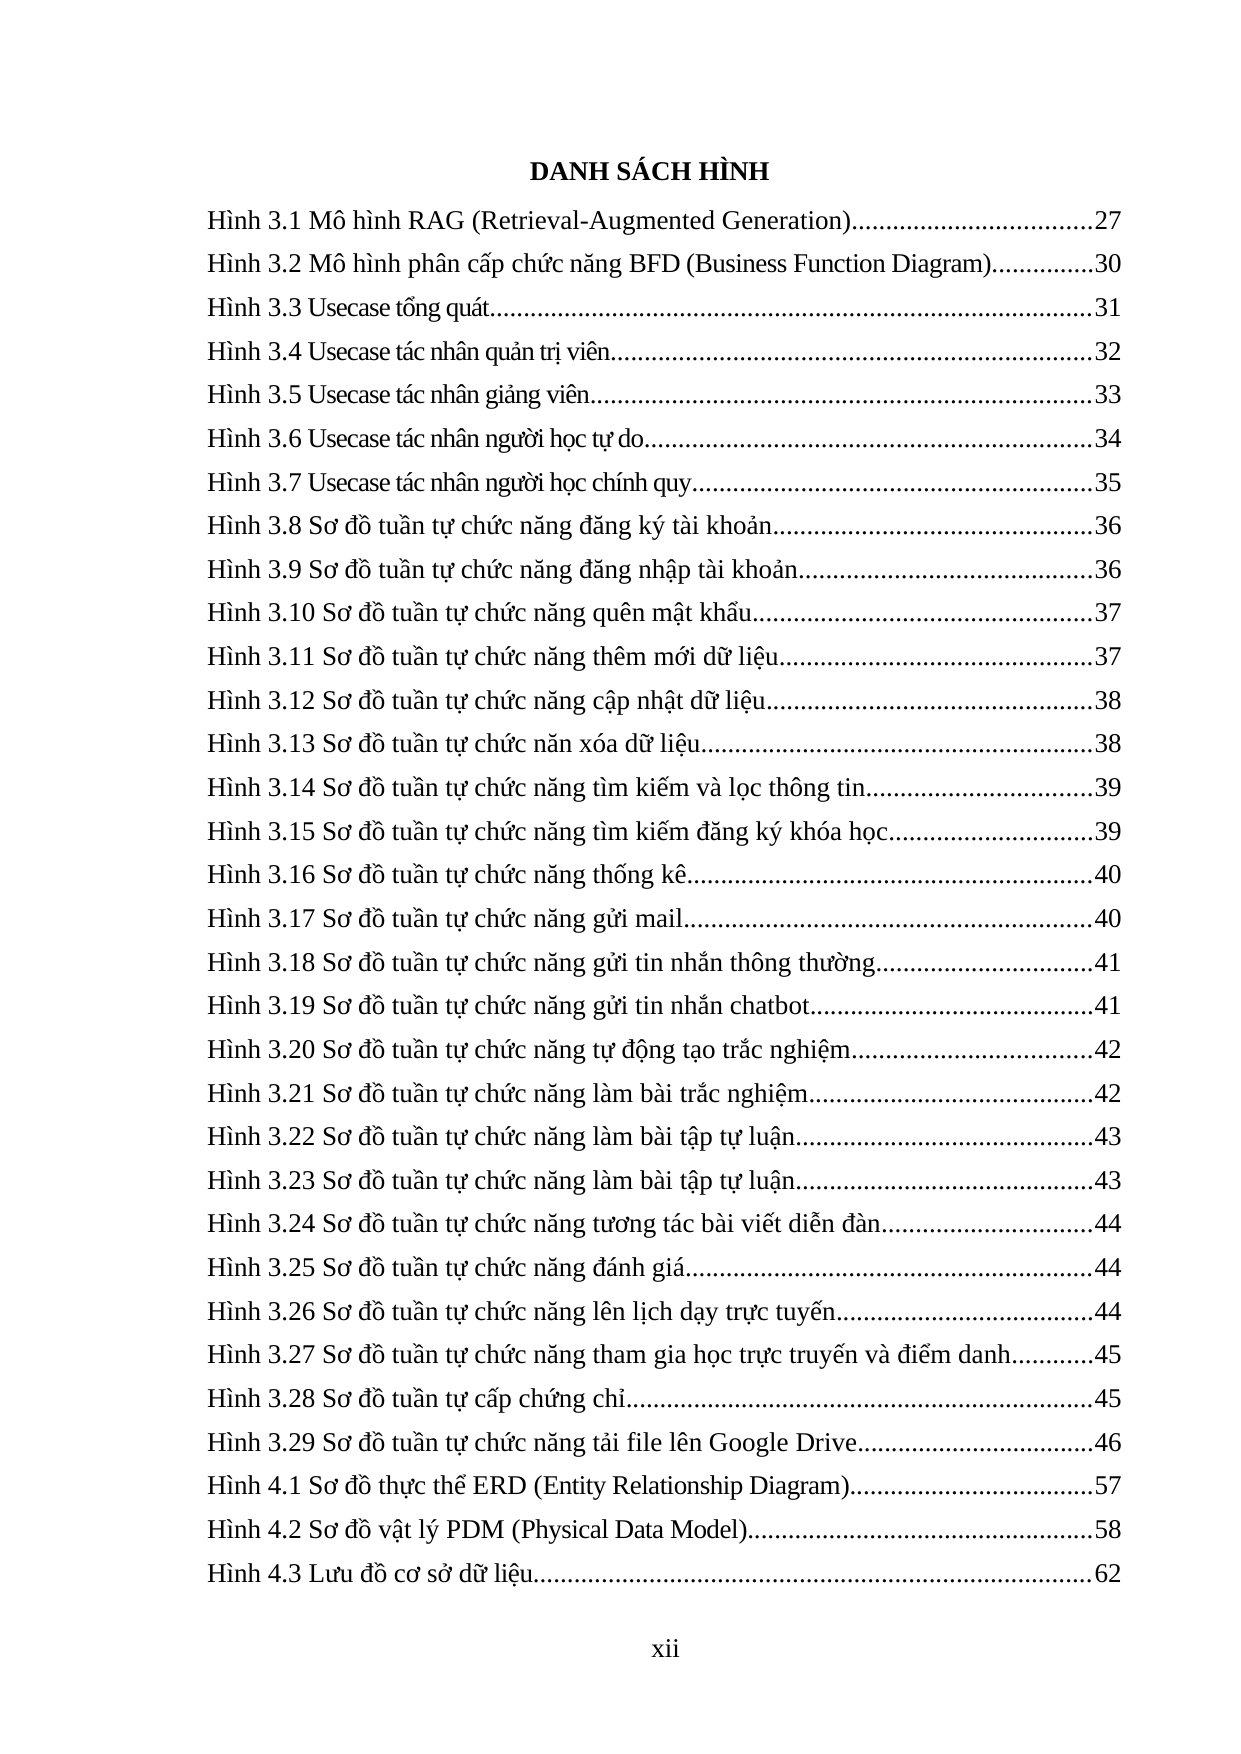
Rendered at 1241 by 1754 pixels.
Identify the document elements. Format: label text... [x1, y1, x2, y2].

text Hình 3.24 Sơ đồ tuần tự chức năng tương tác bài viết diễn đàn 44 [207, 1208, 1122, 1239]
text Hình 3.26 Sơ đồ tuần tự chức năng lên lịch dạy trực tuyến 44 [207, 1295, 1122, 1326]
text Hình 3.7 Usecase tác nhân người học chính quy 35 [207, 466, 1122, 497]
text Hình 3.12 Sơ đồ tuần tự chức năng cập nhật dữ liệu 38 [207, 684, 1122, 715]
text Hình 3.2 Mô hình phân cấp chức năng BFD (Business Function Diagram) 30 [207, 247, 1122, 278]
text Hình 3.6 Usecase tác nhân người học tự do 34 [207, 422, 1122, 453]
text Hình 3.29 Sơ đồ tuần tự chức năng tải file lên Google Drive 46 [207, 1426, 1122, 1457]
text Hình 3.28 Sơ đồ tuần tự cấp chứng chỉ 45 [207, 1382, 1122, 1413]
text Hình 3.23 Sơ đồ tuần tự chức năng làm bài tập tự luận 43 [207, 1164, 1122, 1195]
text Hình 3.19 Sơ đồ tuần tự chức năng gửi tin nhắn chatbot 41 [207, 989, 1122, 1021]
text Hình 3.3 Usecase tổng quát 31 [207, 291, 1122, 322]
text Hình 3.27 Sơ đồ tuần tự chức năng tham gia học trực truyến và điểm danh 45 [207, 1338, 1122, 1370]
text Hình 3.17 Sơ đồ tuần tự chức năng gửi mail 40 [207, 902, 1122, 933]
text Hình 3.10 Sơ đồ tuần tự chức năng quên mật khẩu 37 [207, 597, 1122, 628]
text Hình 3.18 Sơ đồ tuần tự chức năng gửi tin nhắn thông thường 41 [207, 946, 1122, 977]
text Hình 3.13 Sơ đồ tuần tự chức năn xóa dữ liệu 38 [207, 727, 1122, 759]
text Hình 3.9 Sơ đồ tuần tự chức năng đăng nhập tài khoản 36 [207, 553, 1122, 584]
text Hình 3.14 Sơ đồ tuần tự chức năng tìm kiếm và lọc thông tin 39 [207, 771, 1122, 802]
text Hình 4.1 Sơ đồ thực thể ERD (Entity Relationship Diagram) 57 [207, 1469, 1122, 1501]
text Hình 3.8 Sơ đồ tuần tự chức năng đăng ký tài khoản 36 [207, 509, 1122, 540]
text DANH SÁCH HÌNH [207, 156, 1033, 187]
text Hình 3.21 Sơ đồ tuần tự chức năng làm bài trắc nghiệm 42 [207, 1077, 1122, 1108]
text Hình 3.25 Sơ đồ tuần tự chức năng đánh giá 44 [207, 1251, 1122, 1282]
text Hình 3.4 Usecase tác nhân quản trị viên 32 [207, 335, 1122, 366]
text Hình 3.5 Usecase tác nhân giảng viên 33 [207, 378, 1122, 409]
text Hình 3.22 Sơ đồ tuần tự chức năng làm bài tập tự luận 43 [207, 1120, 1122, 1151]
text Hình 4.2 Sơ đồ vật lý PDM (Physical Data Model) 58 [207, 1513, 1122, 1544]
text Hình 3.15 Sơ đồ tuần tự chức năng tìm kiếm đăng ký khóa học 39 [207, 815, 1122, 846]
text Hình 3.20 Sơ đồ tuần tự chức năng tự động tạo trắc nghiệm 42 [207, 1033, 1122, 1064]
text Hình 3.16 Sơ đồ tuần tự chức năng thống kê 40 [207, 858, 1122, 889]
text Hình 4.3 Lưu đồ cơ sở dữ liệu 62 [207, 1557, 1122, 1588]
text Hình 3.11 Sơ đồ tuần tự chức năng thêm mới dữ liệu 37 [207, 640, 1122, 671]
text Hình 3.1 Mô hình RAG (Retrieval-Augmented Generation) 27 [207, 204, 1122, 235]
